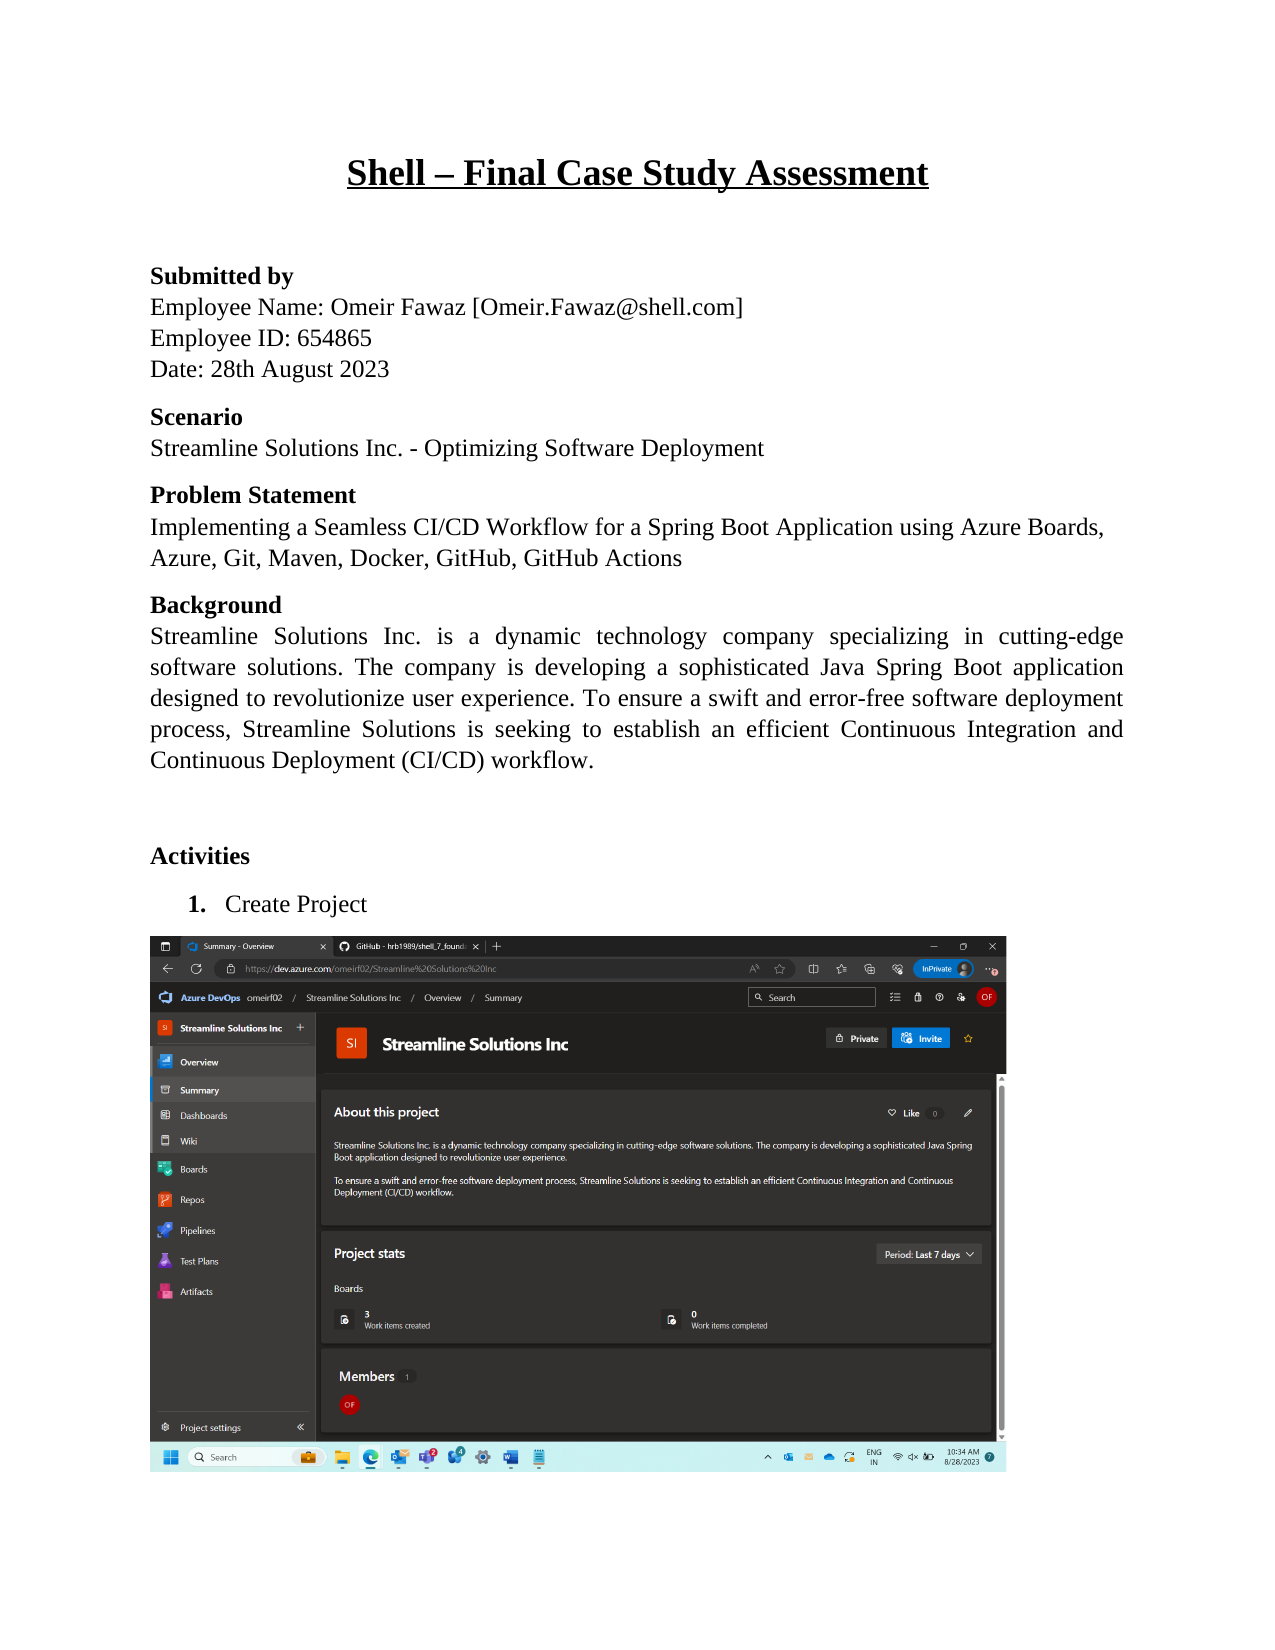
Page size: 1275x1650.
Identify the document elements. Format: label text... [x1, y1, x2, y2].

text Shell – Final Case Study Assessment [150, 150, 1125, 193]
text Scenario Streamline Solutions Inc. - Optimizing Software Deployment [150, 402, 1125, 462]
text Activities [150, 841, 1125, 870]
text Problem Statement Implementing a Seamless CI/CD Workflow for a Spring Boot Application using Azure Boards, Azure, Git, Maven, Docker, GitHub, GitHub Actions [150, 481, 1125, 571]
list Create Project [187, 889, 1125, 917]
text Background Streamline Solutions Inc. is a dynamic technology company specializing in cutting-edge software solutions. The company is developing a sophisticated Java Spring Boot application designed to revolutionize user experience. To ensure a swift and error-free software deployment process, Streamline Solutions is seeking to establish an efficient Continuous Integration and Continuous Deployment (CI/CD) workflow. [150, 590, 1125, 774]
text Submitted by Employee Name: Omeir Fawaz [Omeir.Fawaz@shell.com] Employee ID: 654865 Date: 28th August 2023 [150, 261, 1125, 383]
picture [150, 936, 1007, 1472]
